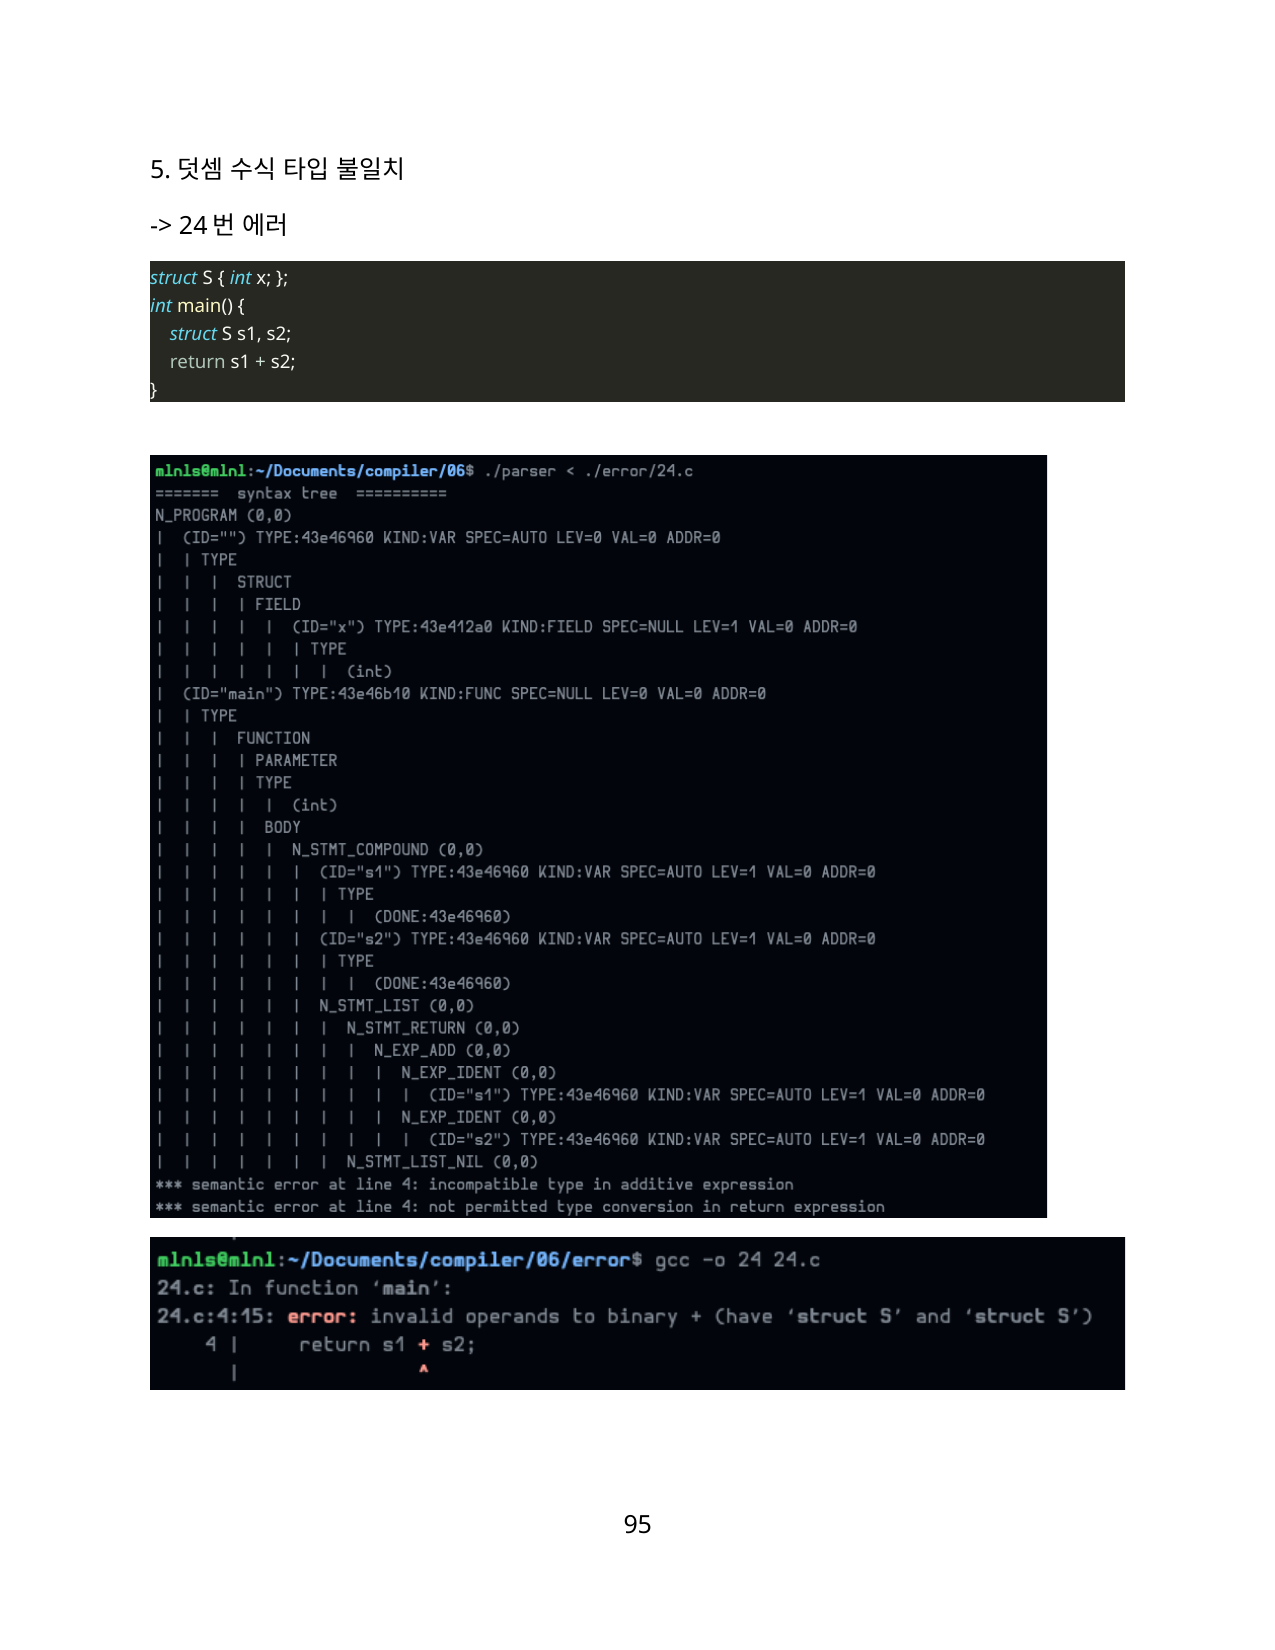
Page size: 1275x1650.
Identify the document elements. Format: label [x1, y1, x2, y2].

picture [150, 455, 1048, 1218]
picture [150, 1237, 1125, 1390]
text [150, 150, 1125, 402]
